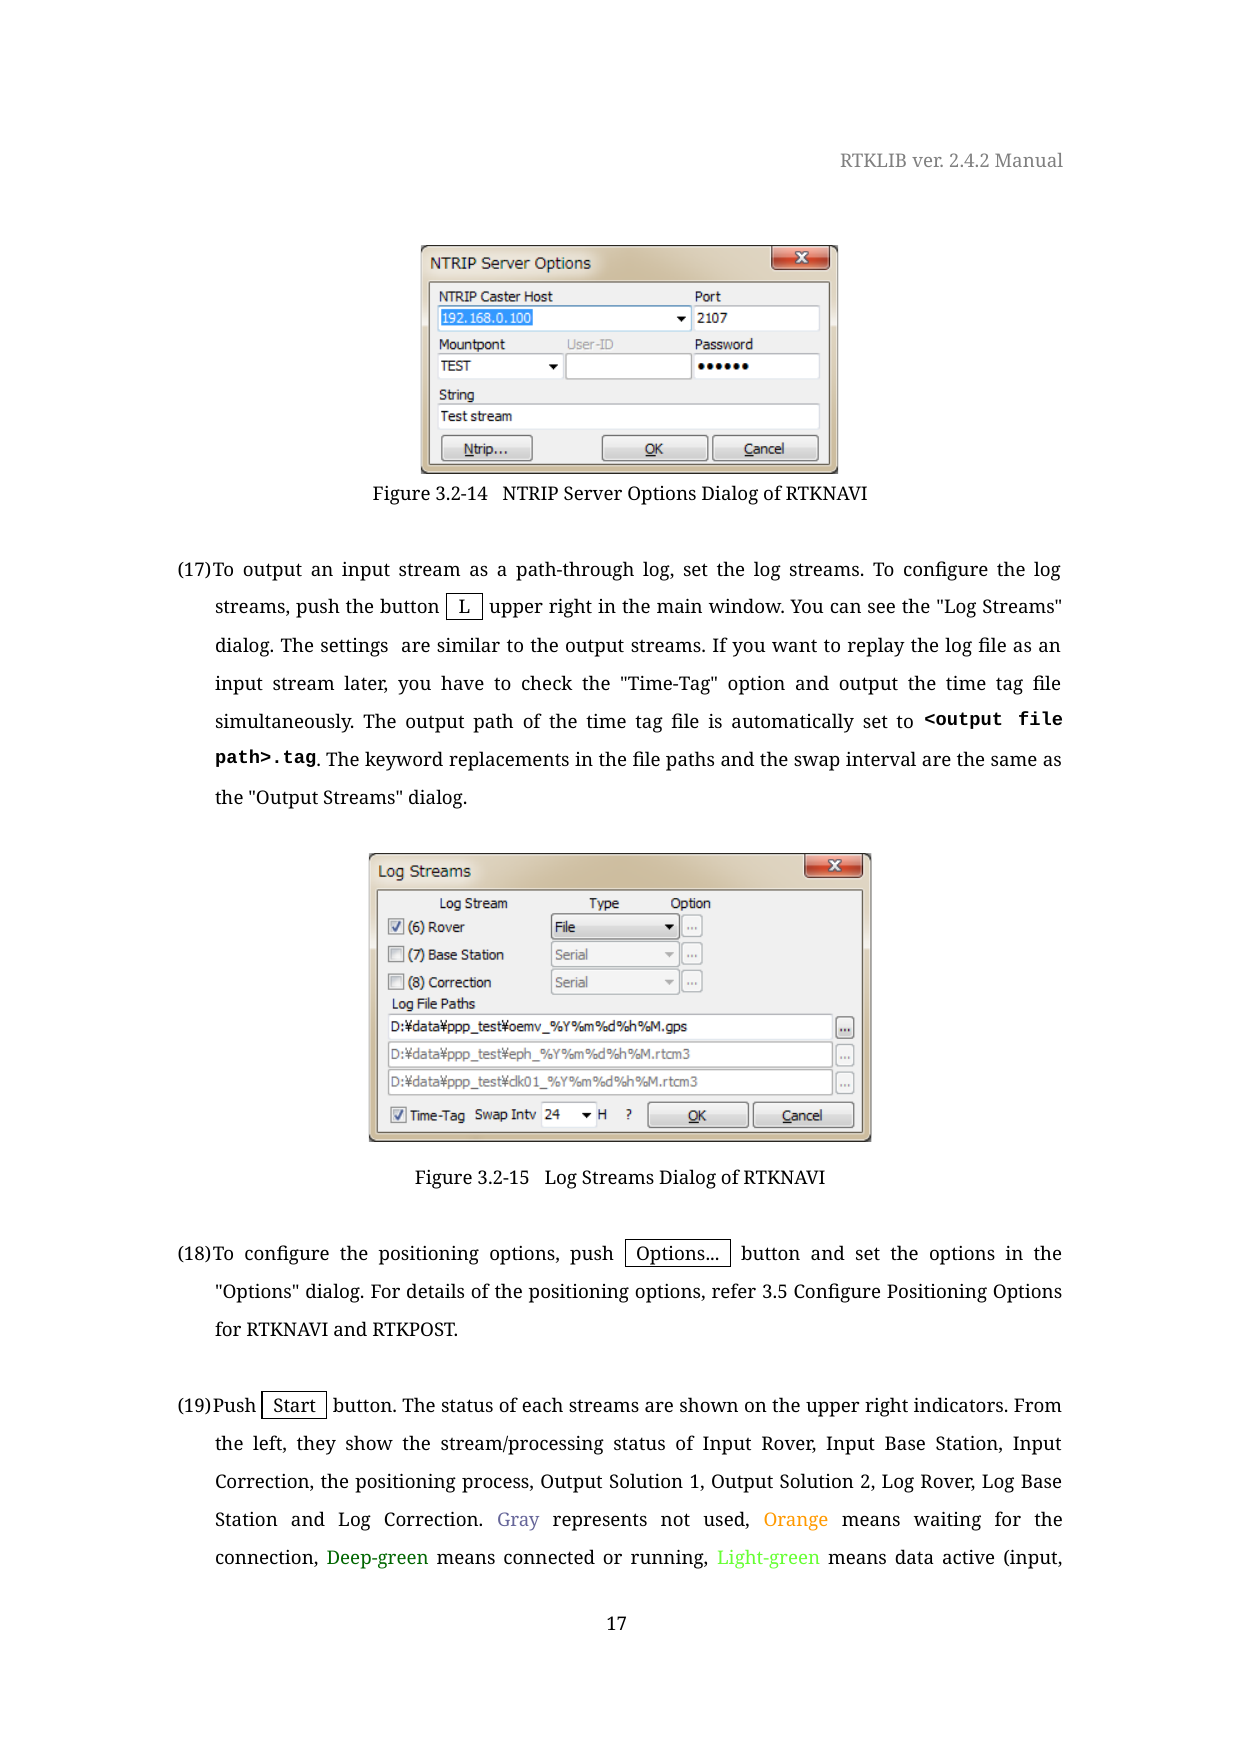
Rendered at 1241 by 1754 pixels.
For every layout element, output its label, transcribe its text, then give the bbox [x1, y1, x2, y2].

list To configure the positioning options, push Options... button and set the options in the "Options" dialog. For details of the positioning options, refer 3.5 Configure Positioning Options for RTKNAVI and RTKPOST. [177, 1234, 1063, 1348]
picture [368, 853, 872, 1142]
text Figure 3.2-14 NTRIP Server Options Dialog of RTKNAVI [177, 473, 1063, 512]
list To output an input stream as a path-through log, set the log streams. To configure the log streams, push the button L upper right in the main window. You can see the "Log Streams" dialog. The settings are similar to the output streams. If you want to replay the log file as an input stream later, you have to check the "Time-Tag" option and output the time tag file simultaneously. The output path of the time tag file is automatically set to <output file path>.tag. The keyword replacements in the file paths and the swap interval are the same as the "Output Streams" dialog. [177, 549, 1063, 854]
picture [420, 245, 839, 474]
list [177, 1386, 1063, 1576]
text Figure 3.2-15 Log Streams Dialog of RTKNAVI [177, 1158, 1063, 1196]
